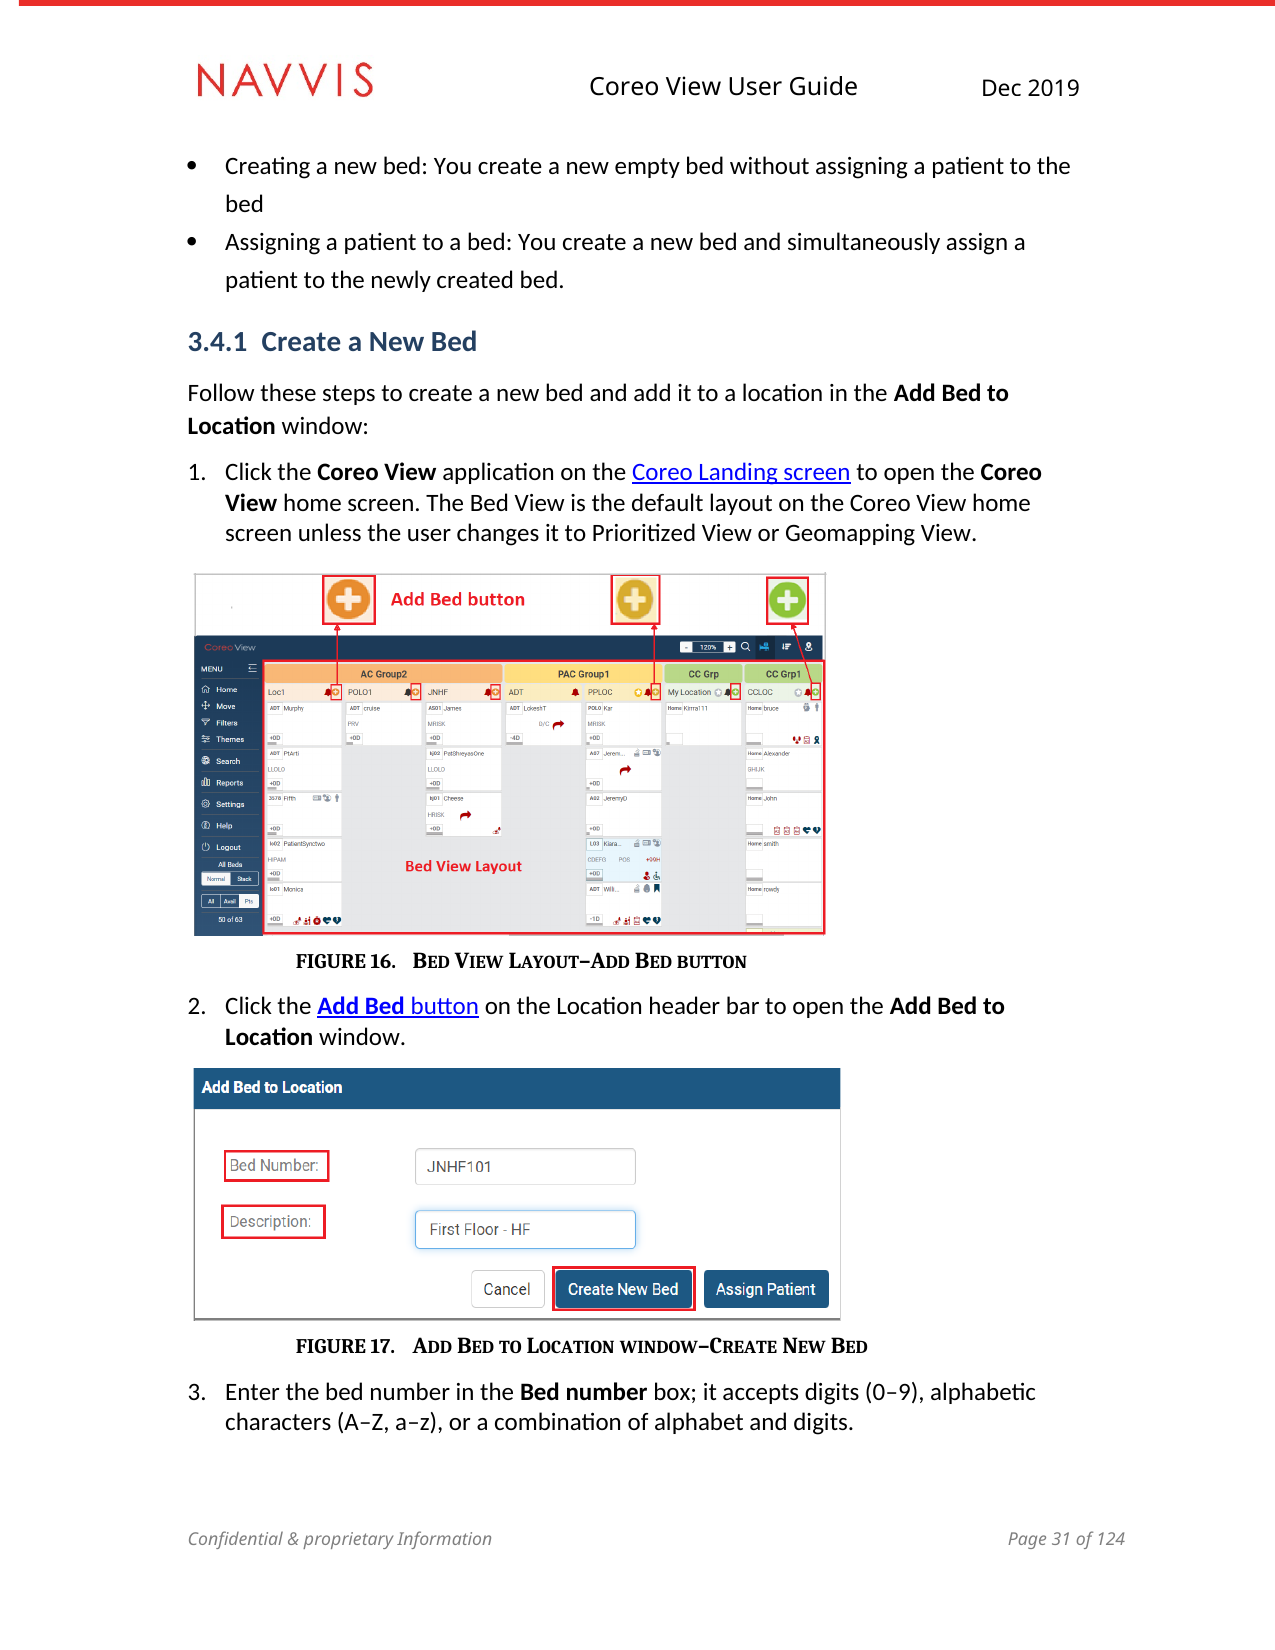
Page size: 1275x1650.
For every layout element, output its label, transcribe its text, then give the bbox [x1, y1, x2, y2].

text Bed View Layout–Add Bed button [296, 948, 1087, 974]
list Enter the bed number in the Bed number box; it accepts digits (0–9), alphabetic characters (A–Z, a–z), or a combination of alphabet and digits. [187, 1376, 1087, 1437]
list Click the Coreo View application on the Coreo Landing screen to open the Coreo View home screen. The Bed View is the default layout on the Coreo View home screen unless the user changes it to Prioritized View or Geomapping View. [187, 456, 1087, 548]
list Creating a new bed: You create a new empty bed without assigning a patient to the bed [187, 150, 1087, 219]
picture [193, 572, 828, 936]
text Add Bed to Location window–Create New Bed [296, 1333, 1087, 1359]
text Follow these steps to create a new bed and add it to a location in the Add Bed to Location window: [187, 377, 1087, 441]
list Assigning a patient to a bed: You create a new bed and simultaneously assign a patient to the newly created bed. [187, 226, 1087, 295]
subtitle Create a New Bed [187, 323, 1087, 359]
picture [187, 55, 383, 104]
list Click the Add Bed button on the Location header bar to open the Add Bed to Location window. [187, 991, 1087, 1052]
picture [193, 1068, 841, 1321]
